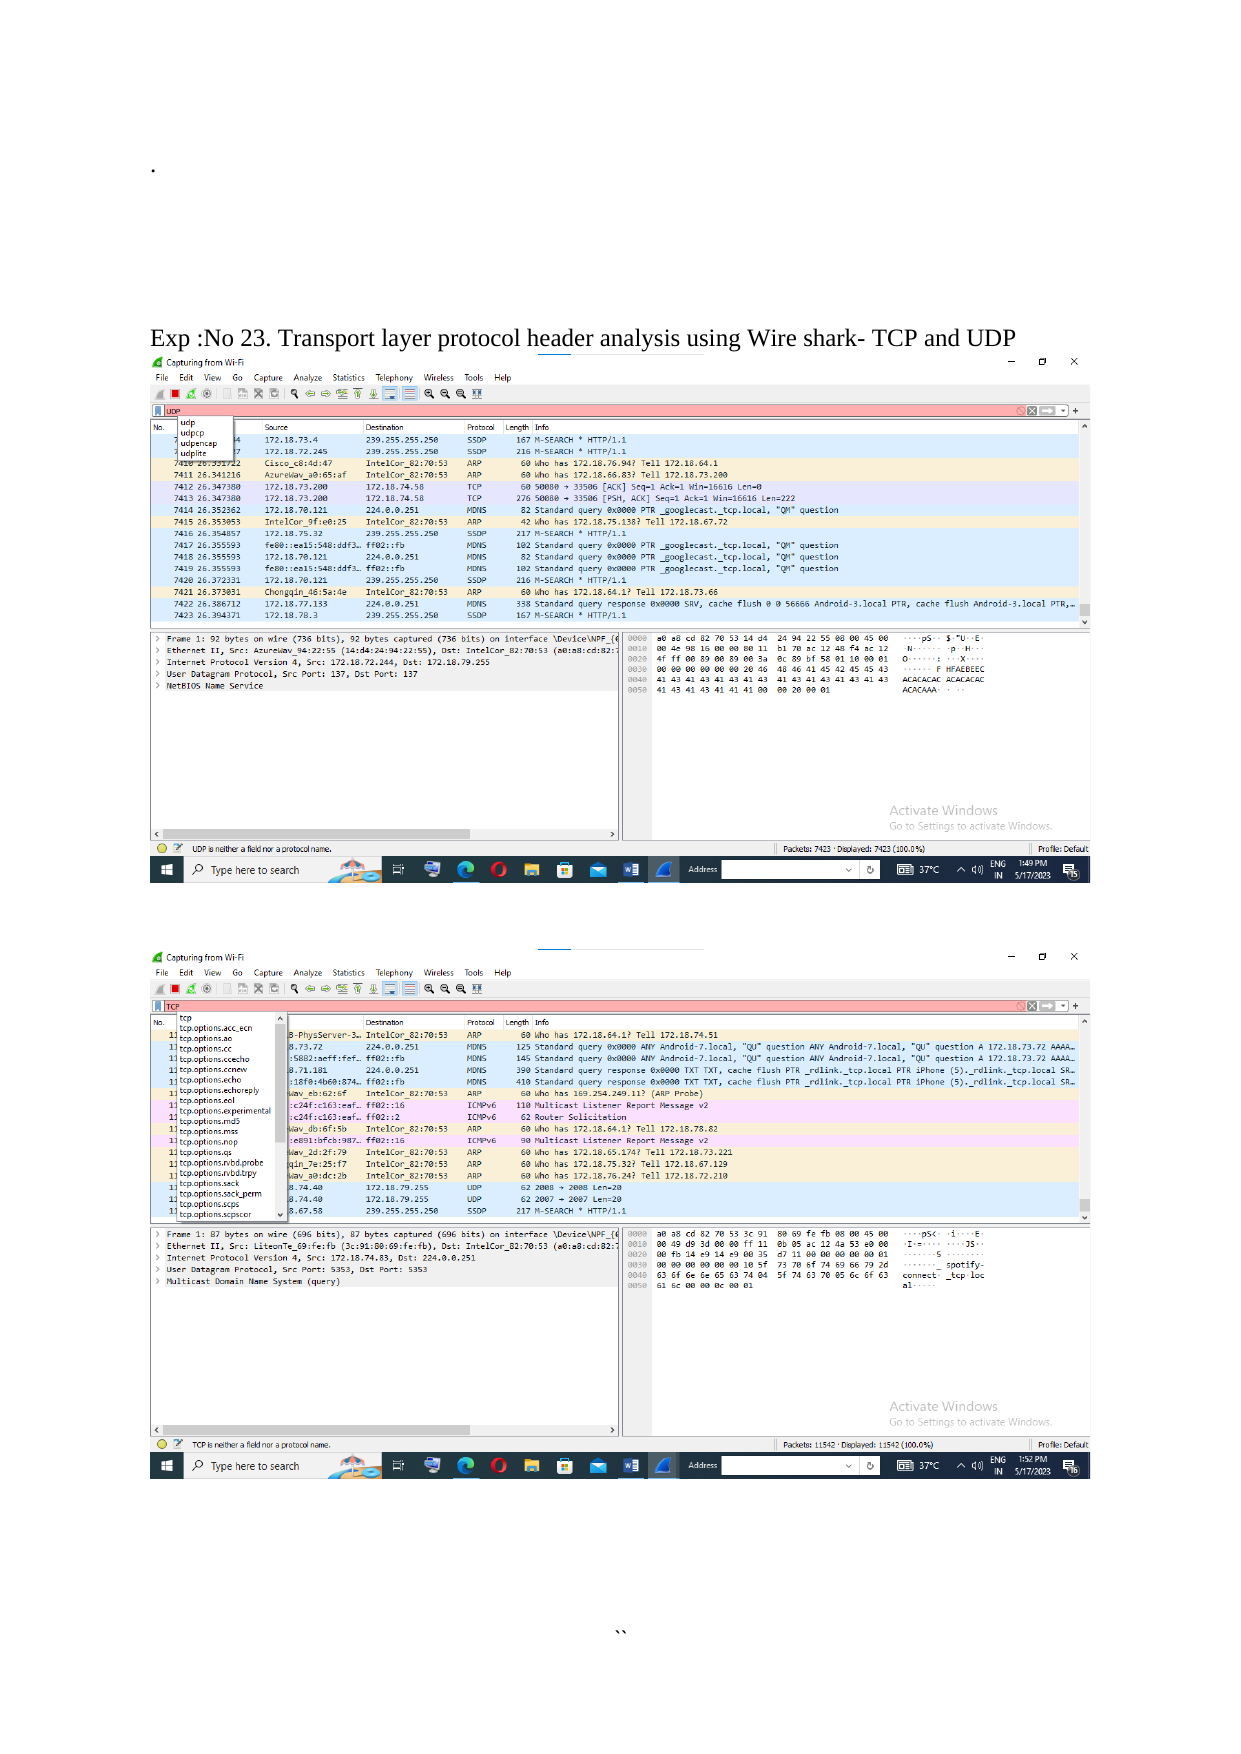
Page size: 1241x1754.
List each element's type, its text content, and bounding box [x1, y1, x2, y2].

picture [150, 949, 1091, 1479]
picture [150, 354, 1091, 883]
text Exp :No 23. Transport layer protocol header analysis using Wire shark- TCP and UDP [150, 323, 1090, 354]
